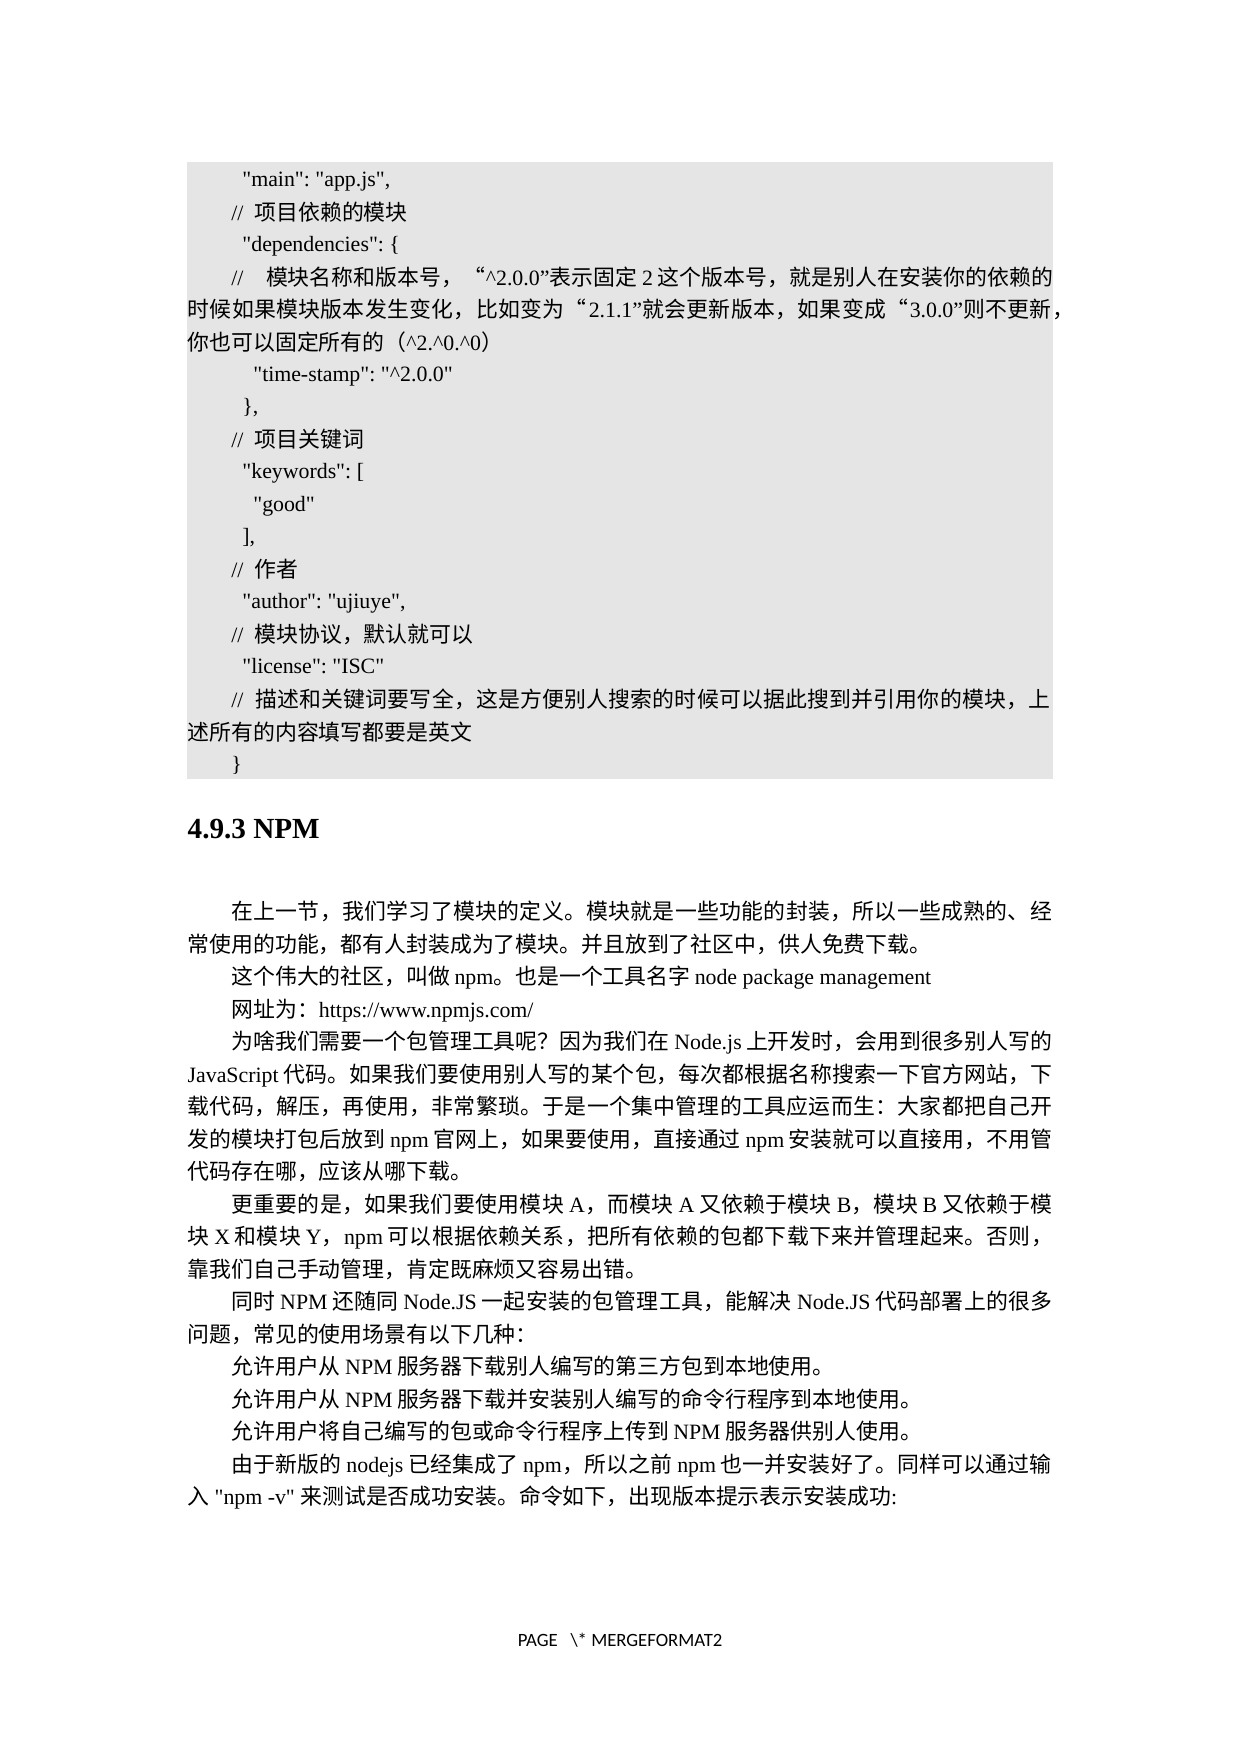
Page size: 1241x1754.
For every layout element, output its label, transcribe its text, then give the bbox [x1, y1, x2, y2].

text 这个伟大的社区，叫做npm。也是一个工具名字node package management [187, 959, 1053, 991]
text 同时NPM还随同Node.JS一起安装的包管理工具，能解决Node.JS代码部署上的很多问题，常见的使用场景有以下几种： [187, 1284, 1053, 1349]
text }, [187, 389, 1053, 422]
text "license": "ISC" [187, 649, 1053, 682]
text "main": "app.js", [187, 162, 1053, 194]
text 4.9.3 NPM [187, 796, 1053, 861]
text 为啥我们需要一个包管理工具呢？因为我们在Node.js上开发时，会用到很多别人写的JavaScript代码。如果我们要使用别人写的某个包，每次都根据名称搜索一下官方网站，下载代码，解压，再使用，非常繁琐。于是一个集中管理的工具应运而生：大家都把自己开发的模块打包后放到npm官网上，如果要使用，直接通过npm安装就可以直接用，不用管代码存在哪，应该从哪下载。 [187, 1024, 1053, 1186]
text 由于新版的nodejs已经集成了npm，所以之前npm也一并安装好了。同样可以通过输入 "npm -v" 来测试是否成功安装。命令如下，出现版本提示表示安装成功: [187, 1446, 1053, 1511]
text "time-stamp": "^2.0.0" [187, 357, 1053, 389]
text "dependencies": { [187, 227, 1053, 259]
text // 模块协议，默认就可以 [187, 617, 1053, 649]
text } [187, 747, 1053, 779]
text "keywords": [ [187, 454, 1053, 487]
text // 项目依赖的模块 [187, 194, 1053, 227]
text 允许用户从NPM服务器下载并安装别人编写的命令行程序到本地使用。 [187, 1381, 1053, 1414]
text 在上一节，我们学习了模块的定义。模块就是一些功能的封装，所以一些成熟的、经常使用的功能，都有人封装成为了模块。并且放到了社区中，供人免费下载。 [187, 894, 1053, 959]
text 网址为：https://www.npmjs.com/ [187, 991, 1053, 1024]
text // 模块名称和版本号，“^2.0.0”表示固定2这个版本号，就是别人在安装你的依赖的时候如果模块版本发生变化，比如变为“2.1.1”就会更新版本，如果变成“3.0.0”则不更新，你也可以固定所有的（^2.^0.^0） [187, 259, 1053, 357]
text 更重要的是，如果我们要使用模块A，而模块A又依赖于模块B，模块B又依赖于模块X和模块Y，npm可以根据依赖关系，把所有依赖的包都下载下来并管理起来。否则，靠我们自己手动管理，肯定既麻烦又容易出错。 [187, 1186, 1053, 1284]
text 允许用户从NPM服务器下载别人编写的第三方包到本地使用。 [187, 1349, 1053, 1381]
text 允许用户将自己编写的包或命令行程序上传到NPM服务器供别人使用。 [187, 1414, 1053, 1446]
text "author": "ujiuye", [187, 584, 1053, 617]
text // 作者 [187, 552, 1053, 584]
text "good" [187, 487, 1053, 519]
text // 描述和关键词要写全，这是方便别人搜索的时候可以据此搜到并引用你的模块，上述所有的内容填写都要是英文 [187, 682, 1053, 747]
text // 项目关键词 [187, 422, 1053, 454]
text ], [187, 519, 1053, 552]
